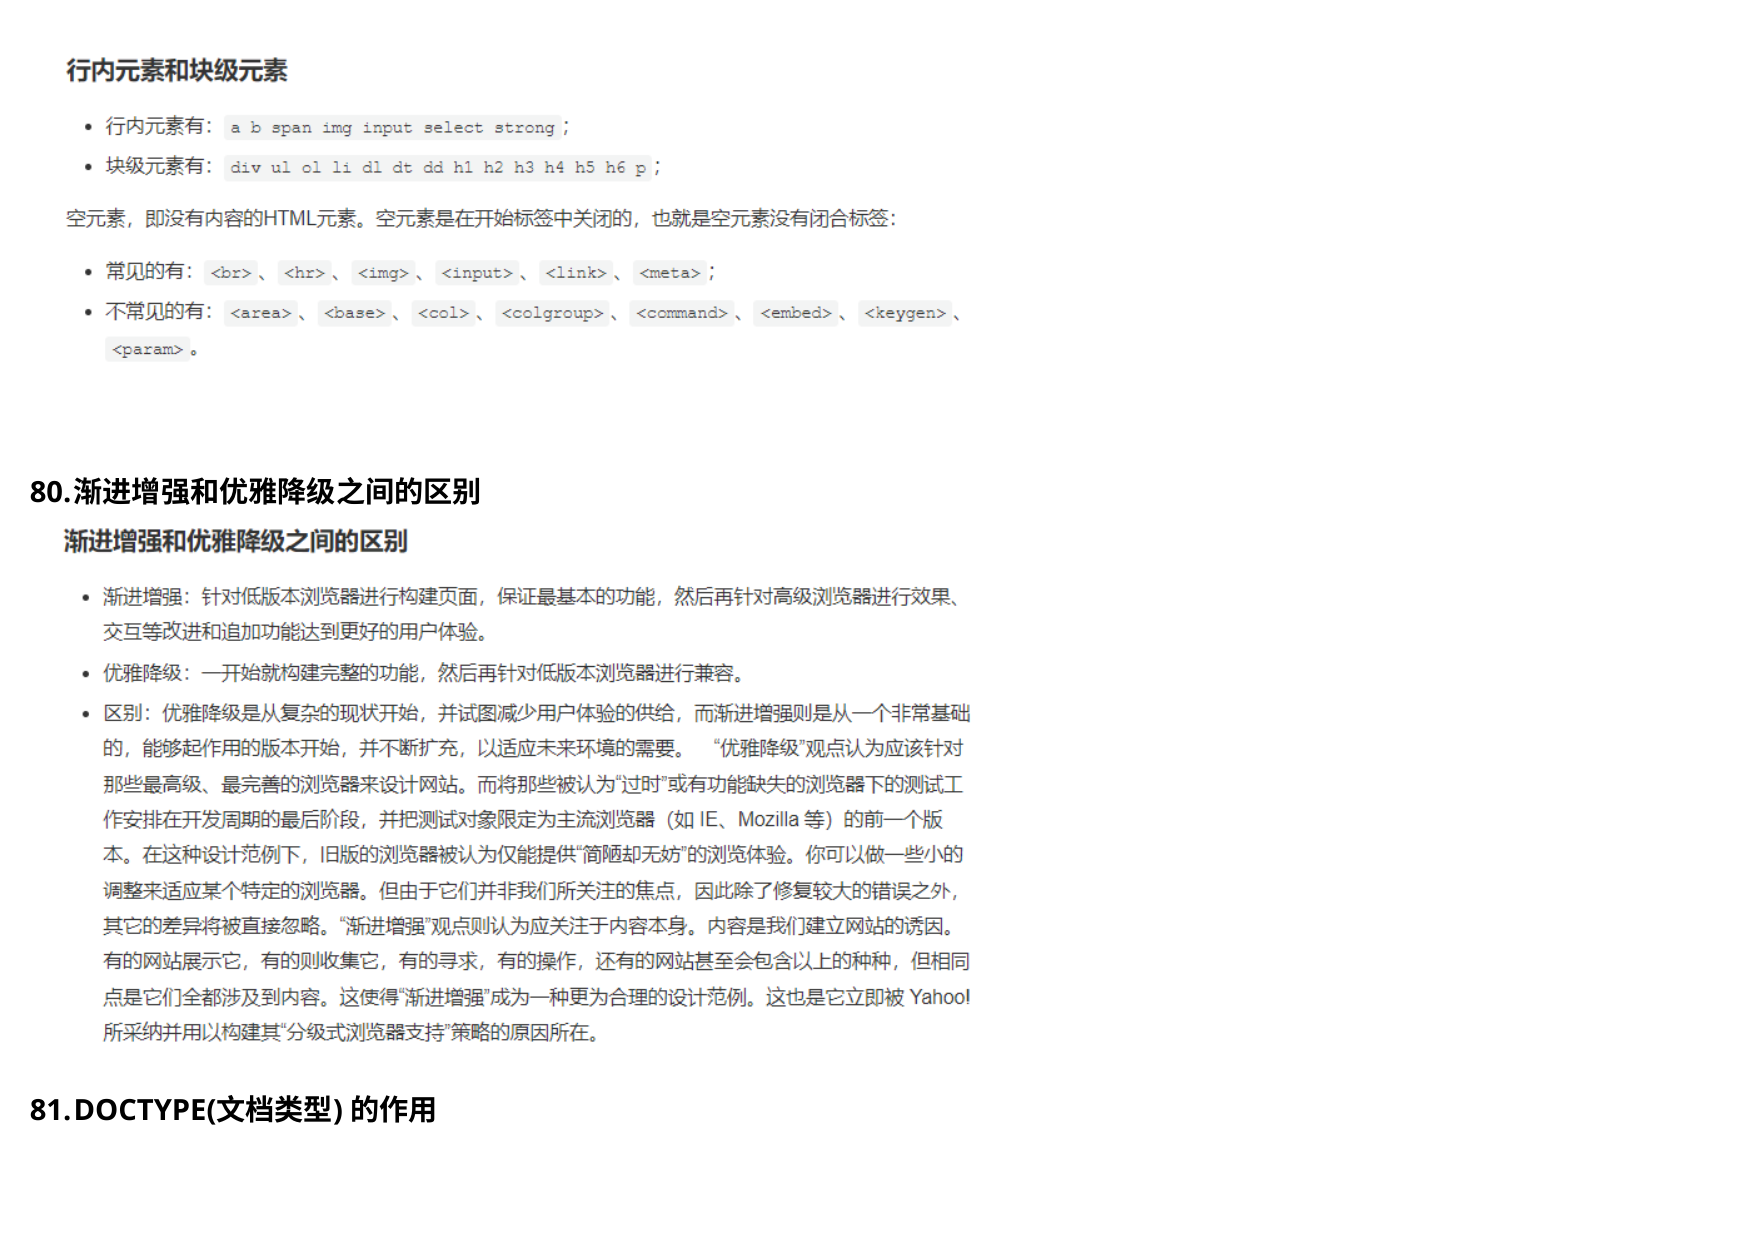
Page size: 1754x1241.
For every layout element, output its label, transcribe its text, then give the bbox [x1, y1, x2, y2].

picture [44, 35, 971, 368]
list 渐进增强和优雅降级之间的区别 [29, 458, 1724, 523]
list DOCTYPE(文档类型) 的作用 [29, 1075, 1724, 1140]
picture [44, 522, 991, 1058]
